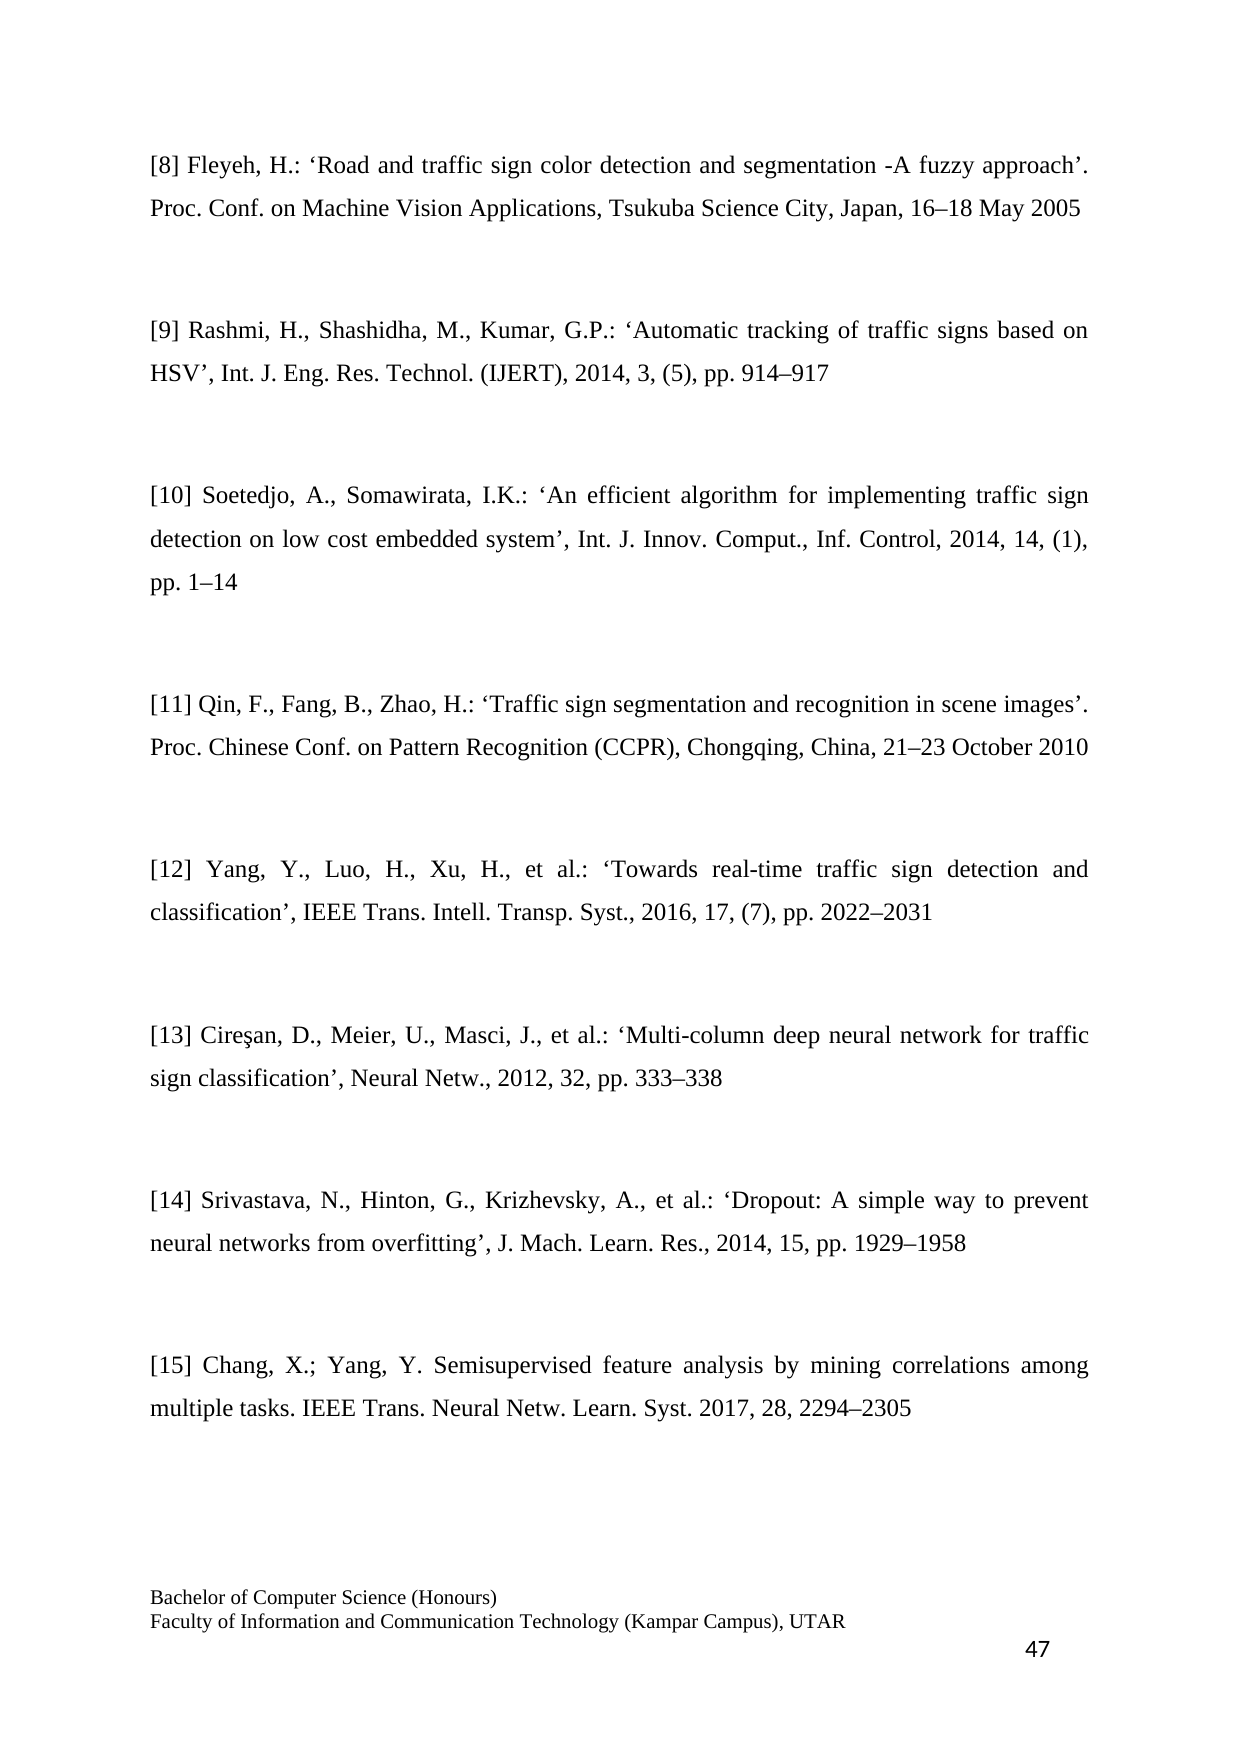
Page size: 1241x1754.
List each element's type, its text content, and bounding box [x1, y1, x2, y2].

text [12] Yang, Y., Luo, H., Xu, H., et al.: ‘Towards real-time traffic sign detection and classification’, IEEE Trans. Intell. Transp. Syst., 2016, 17, (7), pp. 2022–2031 [150, 854, 1090, 926]
text [14] Srivastava, N., Hinton, G., Krizhevsky, A., et al.: ‘Dropout: A simple way to prevent neural networks from overfitting’, J. Mach. Learn. Res., 2014, 15, pp. 1929–1958 [150, 1185, 1090, 1257]
text [10] Soetedjo, A., Somawirata, I.K.: ‘An efficient algorithm for implementing traffic sign detection on low cost embedded system’, Int. J. Innov. Comput., Inf. Control, 2014, 14, (1), pp. 1–14 [150, 481, 1090, 596]
text [9] Rashmi, H., Shashidha, M., Kumar, G.P.: ‘Automatic tracking of traffic signs based on HSV’, Int. J. Eng. Res. Technol. (IJERT), 2014, 3, (5), pp. 914–917 [150, 315, 1090, 387]
text [15] Chang, X.; Yang, Y. Semisupervised feature analysis by mining correlations among multiple tasks. IEEE Trans. Neural Netw. Learn. Syst. 2017, 28, 2294–2305 [150, 1350, 1090, 1422]
text [11] Qin, F., Fang, B., Zhao, H.: ‘Traffic sign segmentation and recognition in scene images’. Proc. Chinese Conf. on Pattern Recognition (CCPR), Chongqing, China, 21–23 October 2010 [150, 689, 1090, 761]
text [8] Fleyeh, H.: ‘Road and traffic sign color detection and segmentation -A fuzzy approach’. Proc. Conf. on Machine Vision Applications, Tsukuba Science City, Japan, 16–18 May 2005 [150, 150, 1090, 222]
text [13] Cireşan, D., Meier, U., Masci, J., et al.: ‘Multi-column deep neural network for traffic sign classification’, Neural Netw., 2012, 32, pp. 333–338 [150, 1020, 1090, 1092]
